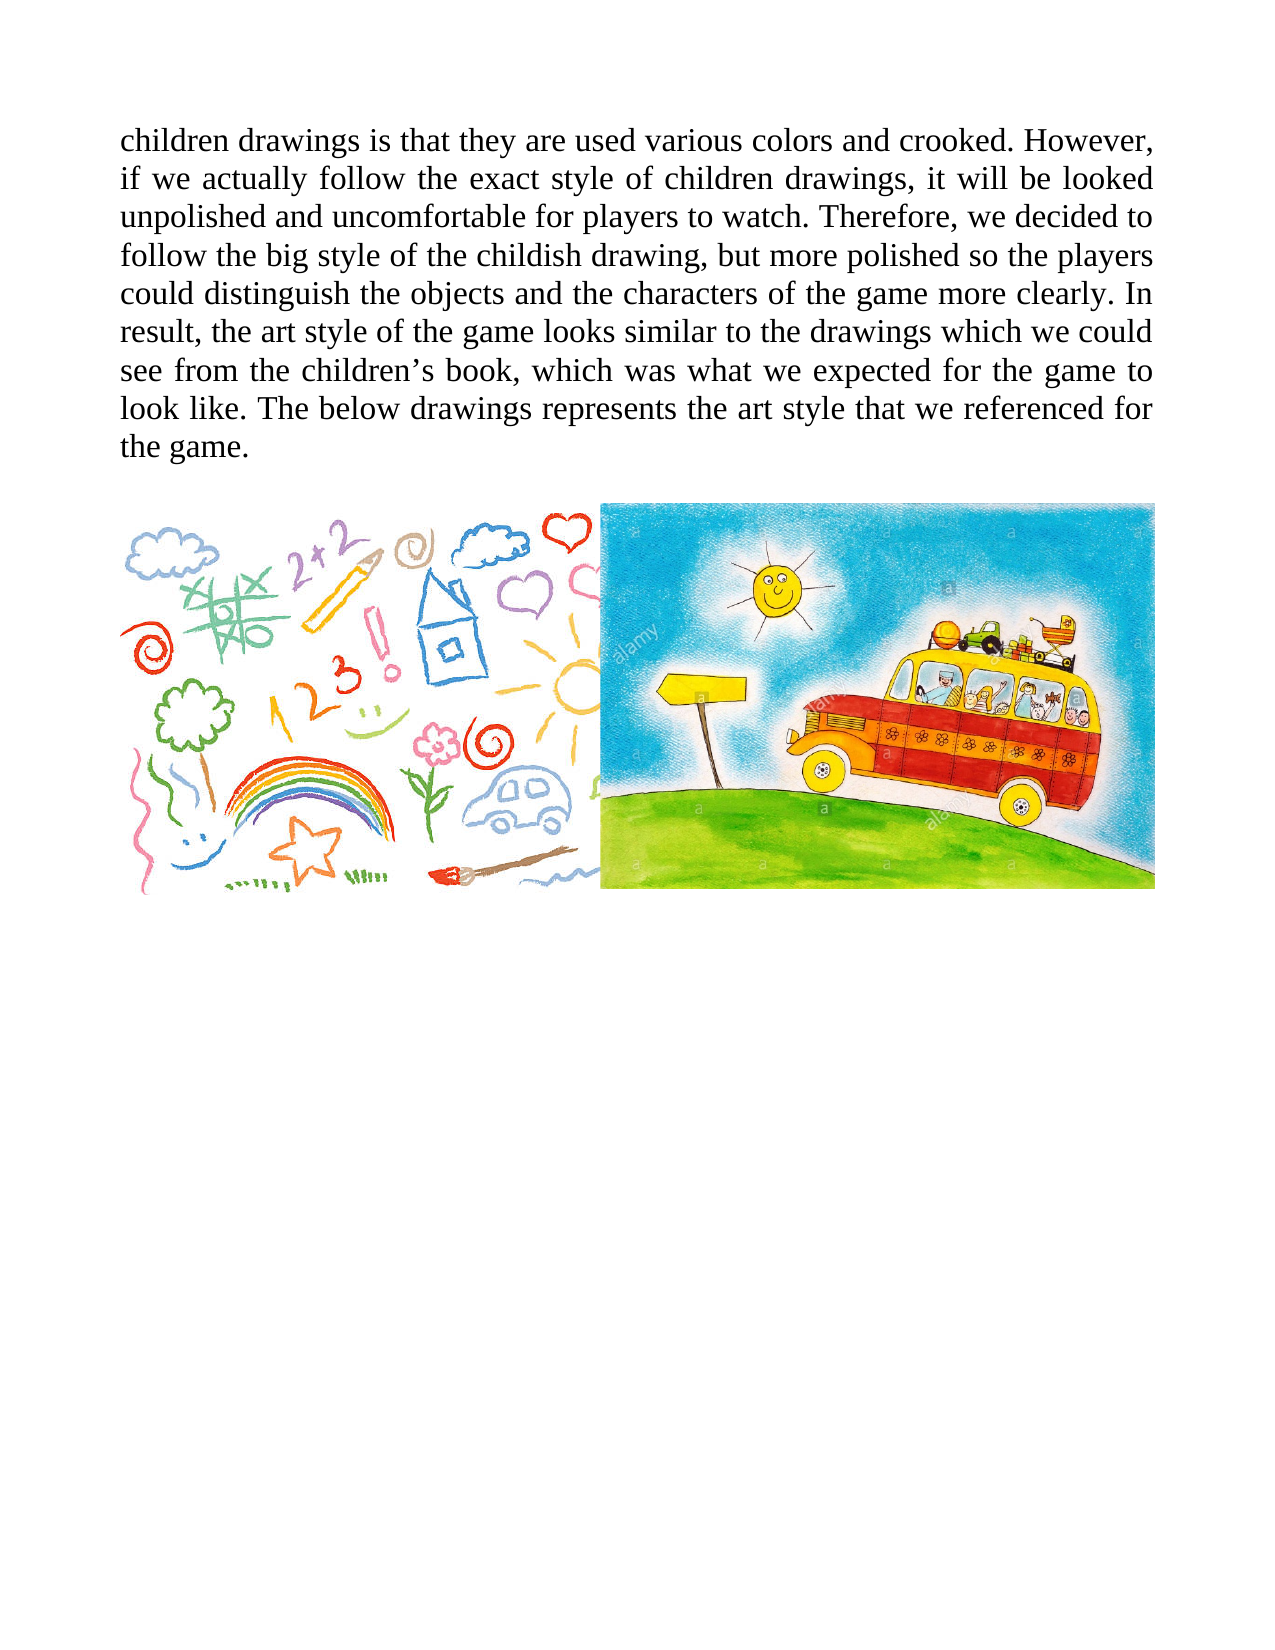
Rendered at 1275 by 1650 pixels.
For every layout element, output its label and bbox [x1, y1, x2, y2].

text [120, 120, 1155, 465]
picture [120, 503, 1155, 895]
